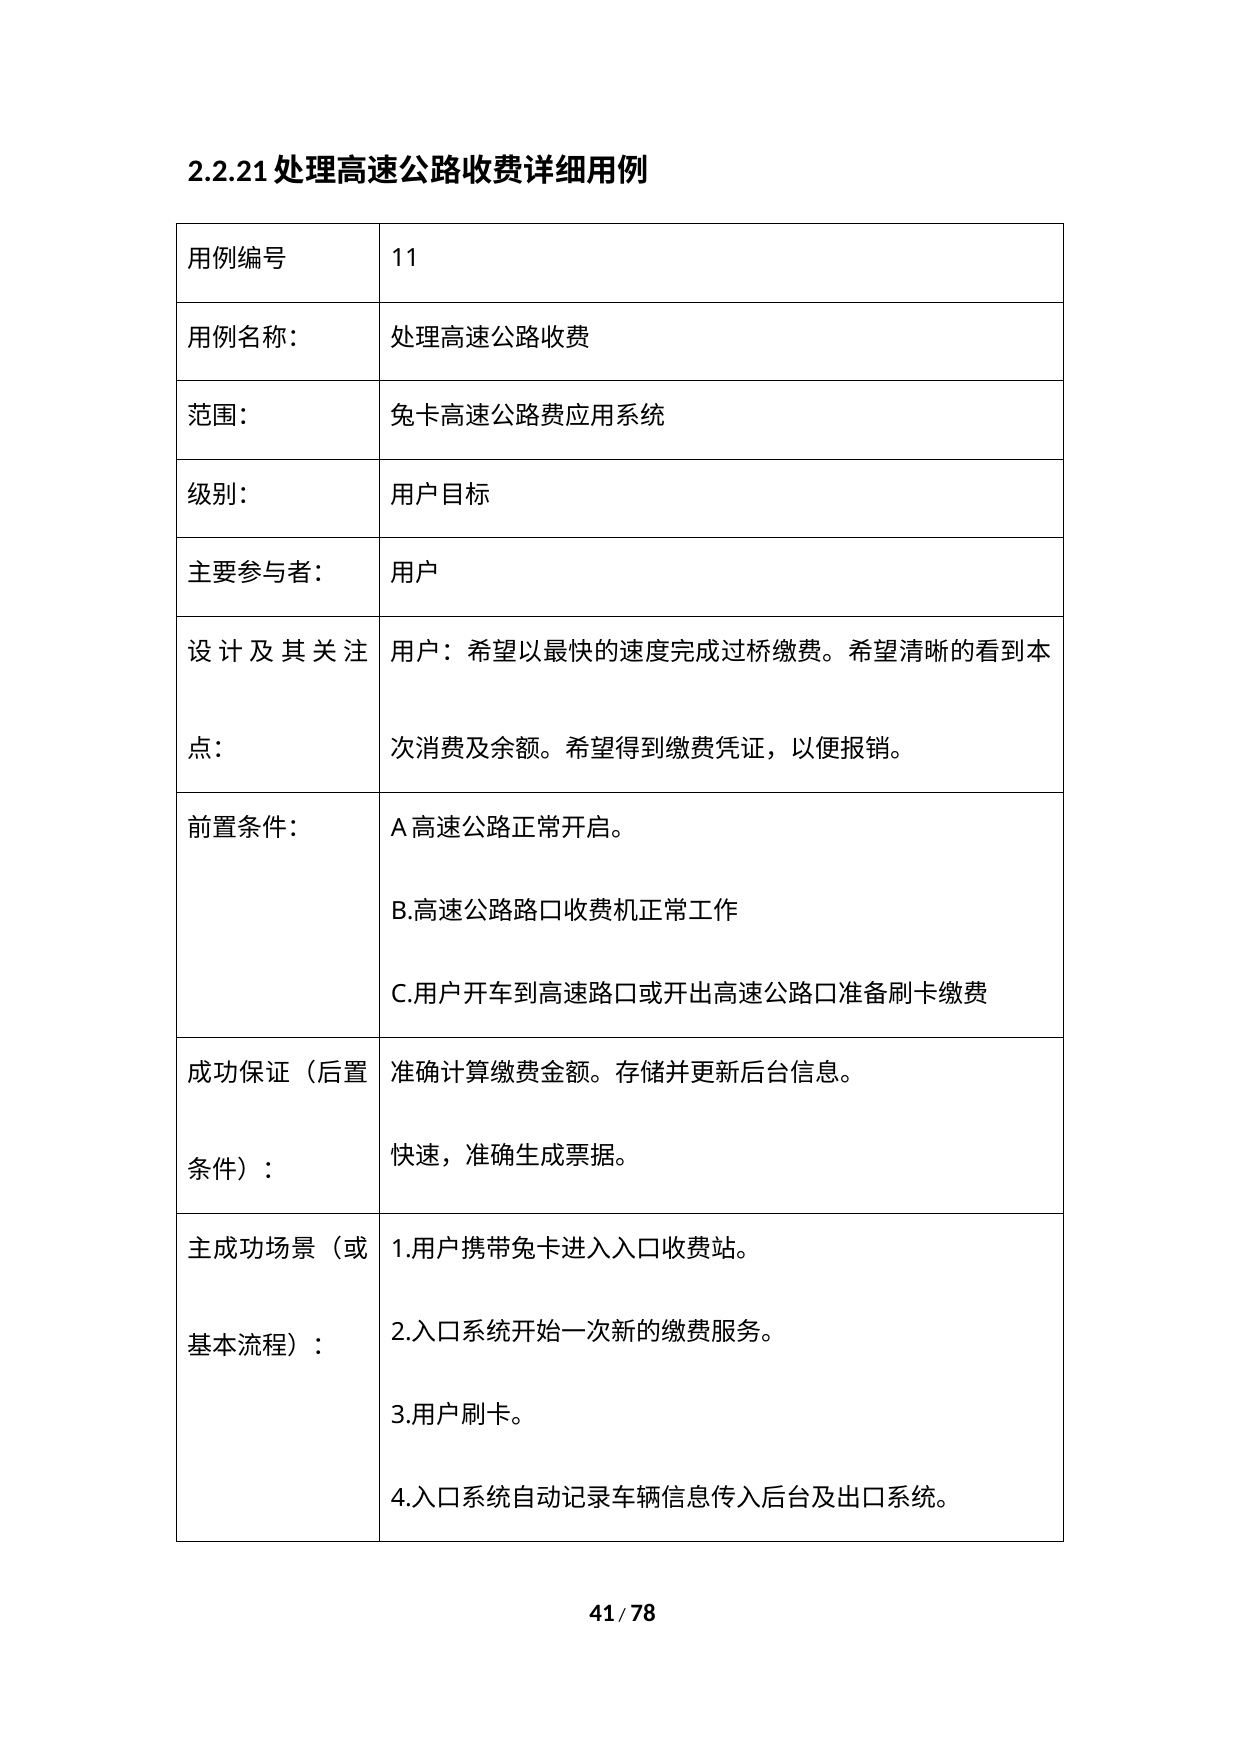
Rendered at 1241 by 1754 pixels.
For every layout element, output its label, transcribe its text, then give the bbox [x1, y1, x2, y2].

table_cell 主成功场景（或基本流程）： [177, 1214, 379, 1541]
table_cell 用户目标 [380, 460, 1063, 537]
table_cell 范围： [177, 381, 379, 459]
table_cell 用户：希望以最快的速度完成过桥缴费。希望清晰的看到本次消费及余额。希望得到缴费凭证，以便报销。 [380, 617, 1063, 792]
table_cell A高速公路正常开启。 B.高速公路路口收费机正常工作 C.用户开车到高速路口或开出高速公路口准备刷卡缴费 [380, 793, 1063, 1037]
table_cell 用例名称： [177, 303, 379, 380]
table_cell 主要参与者： [177, 538, 379, 616]
text 2.2.21处理高速公路收费详细用例 [187, 136, 1053, 201]
table_cell 设计及其关注点： [177, 617, 379, 792]
table_cell 成功保证（后置条件）： [177, 1038, 379, 1213]
table_cell 级别： [177, 460, 379, 537]
table_header 11 [380, 224, 1063, 302]
table_cell 用户 [380, 538, 1063, 616]
table_cell 兔卡高速公路费应用系统 [380, 381, 1063, 459]
table_cell 处理高速公路收费 [380, 303, 1063, 380]
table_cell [380, 1214, 1063, 1541]
table_cell 前置条件： [177, 793, 379, 1037]
table_cell 准确计算缴费金额。存储并更新后台信息。 快速，准确生成票据。 [380, 1038, 1063, 1213]
table_header 用例编号 [177, 224, 379, 302]
